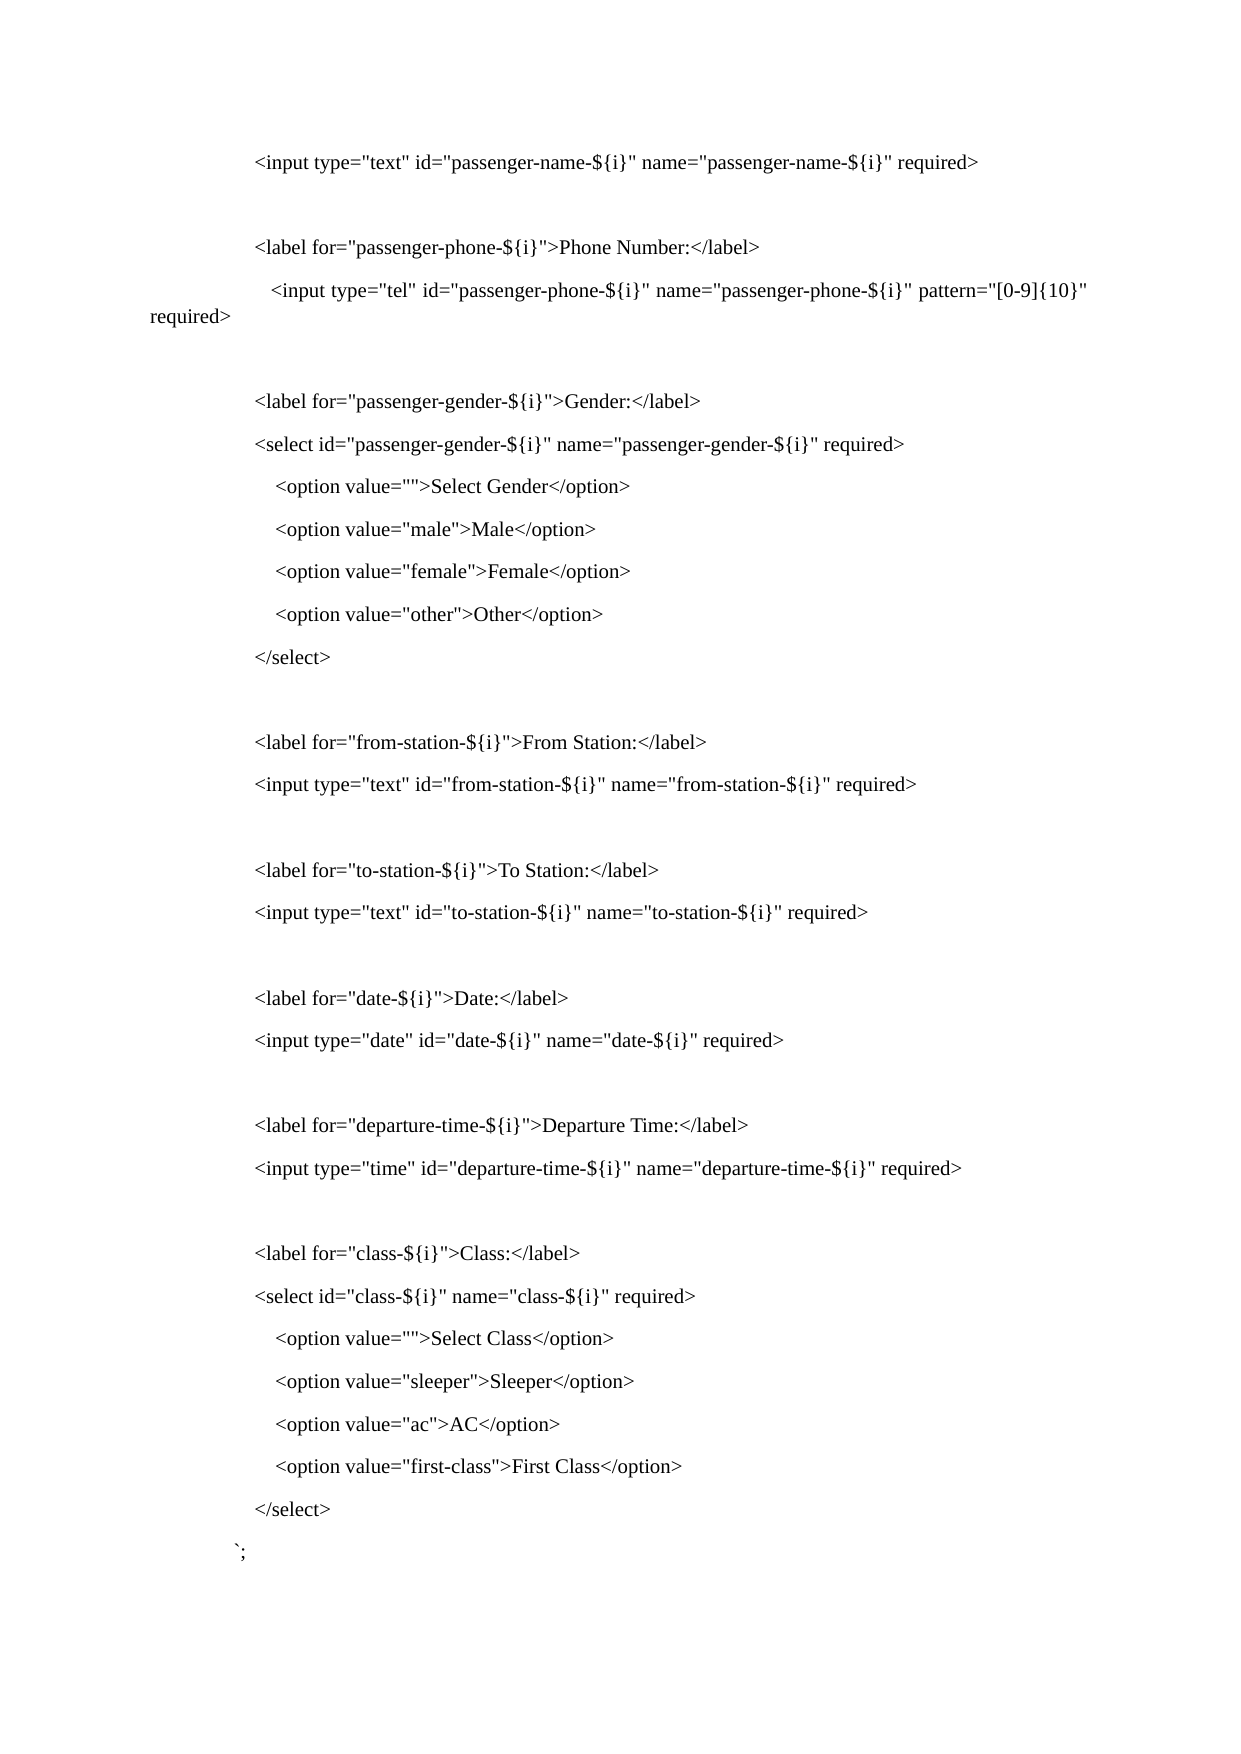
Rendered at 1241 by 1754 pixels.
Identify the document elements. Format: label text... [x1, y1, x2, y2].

text `; [150, 1539, 1090, 1563]
text <option value="sleeper">Sleeper</option> [150, 1369, 1090, 1393]
text <label for="passenger-phone-${i}">Phone Number:</label> [150, 235, 1090, 259]
text <input type="date" id="date-${i}" name="date-${i}" required> [150, 1028, 1090, 1052]
text </select> [150, 1497, 1090, 1521]
text <label for="to-station-${i}">To Station:</label> [150, 858, 1090, 882]
text <label for="date-${i}">Date:</label> [150, 985, 1090, 1009]
text <input type="tel" id="passenger-phone-${i}" name="passenger-phone-${i}" pattern="[0-9]{10}" required> [150, 278, 1090, 328]
text <label for="departure-time-${i}">Departure Time:</label> [150, 1113, 1090, 1137]
text <option value="other">Other</option> [150, 602, 1090, 626]
text </select> [150, 644, 1090, 669]
text <option value="female">Female</option> [150, 559, 1090, 583]
text <label for="class-${i}">Class:</label> [150, 1241, 1090, 1265]
text <option value="">Select Gender</option> [150, 474, 1090, 498]
text <input type="text" id="from-station-${i}" name="from-station-${i}" required> [150, 772, 1090, 796]
text <option value="ac">AC</option> [150, 1411, 1090, 1436]
text <input type="time" id="departure-time-${i}" name="departure-time-${i}" required> [150, 1156, 1090, 1180]
text <label for="from-station-${i}">From Station:</label> [150, 730, 1090, 754]
text <option value="">Select Class</option> [150, 1326, 1090, 1350]
text <select id="passenger-gender-${i}" name="passenger-gender-${i}" required> [150, 432, 1090, 456]
text <option value="first-class">First Class</option> [150, 1454, 1090, 1478]
text <input type="text" id="to-station-${i}" name="to-station-${i}" required> [150, 900, 1090, 924]
text <option value="male">Male</option> [150, 517, 1090, 541]
text <select id="class-${i}" name="class-${i}" required> [150, 1284, 1090, 1308]
text <input type="text" id="passenger-name-${i}" name="passenger-name-${i}" required> [150, 150, 1090, 174]
text <label for="passenger-gender-${i}">Gender:</label> [150, 389, 1090, 413]
